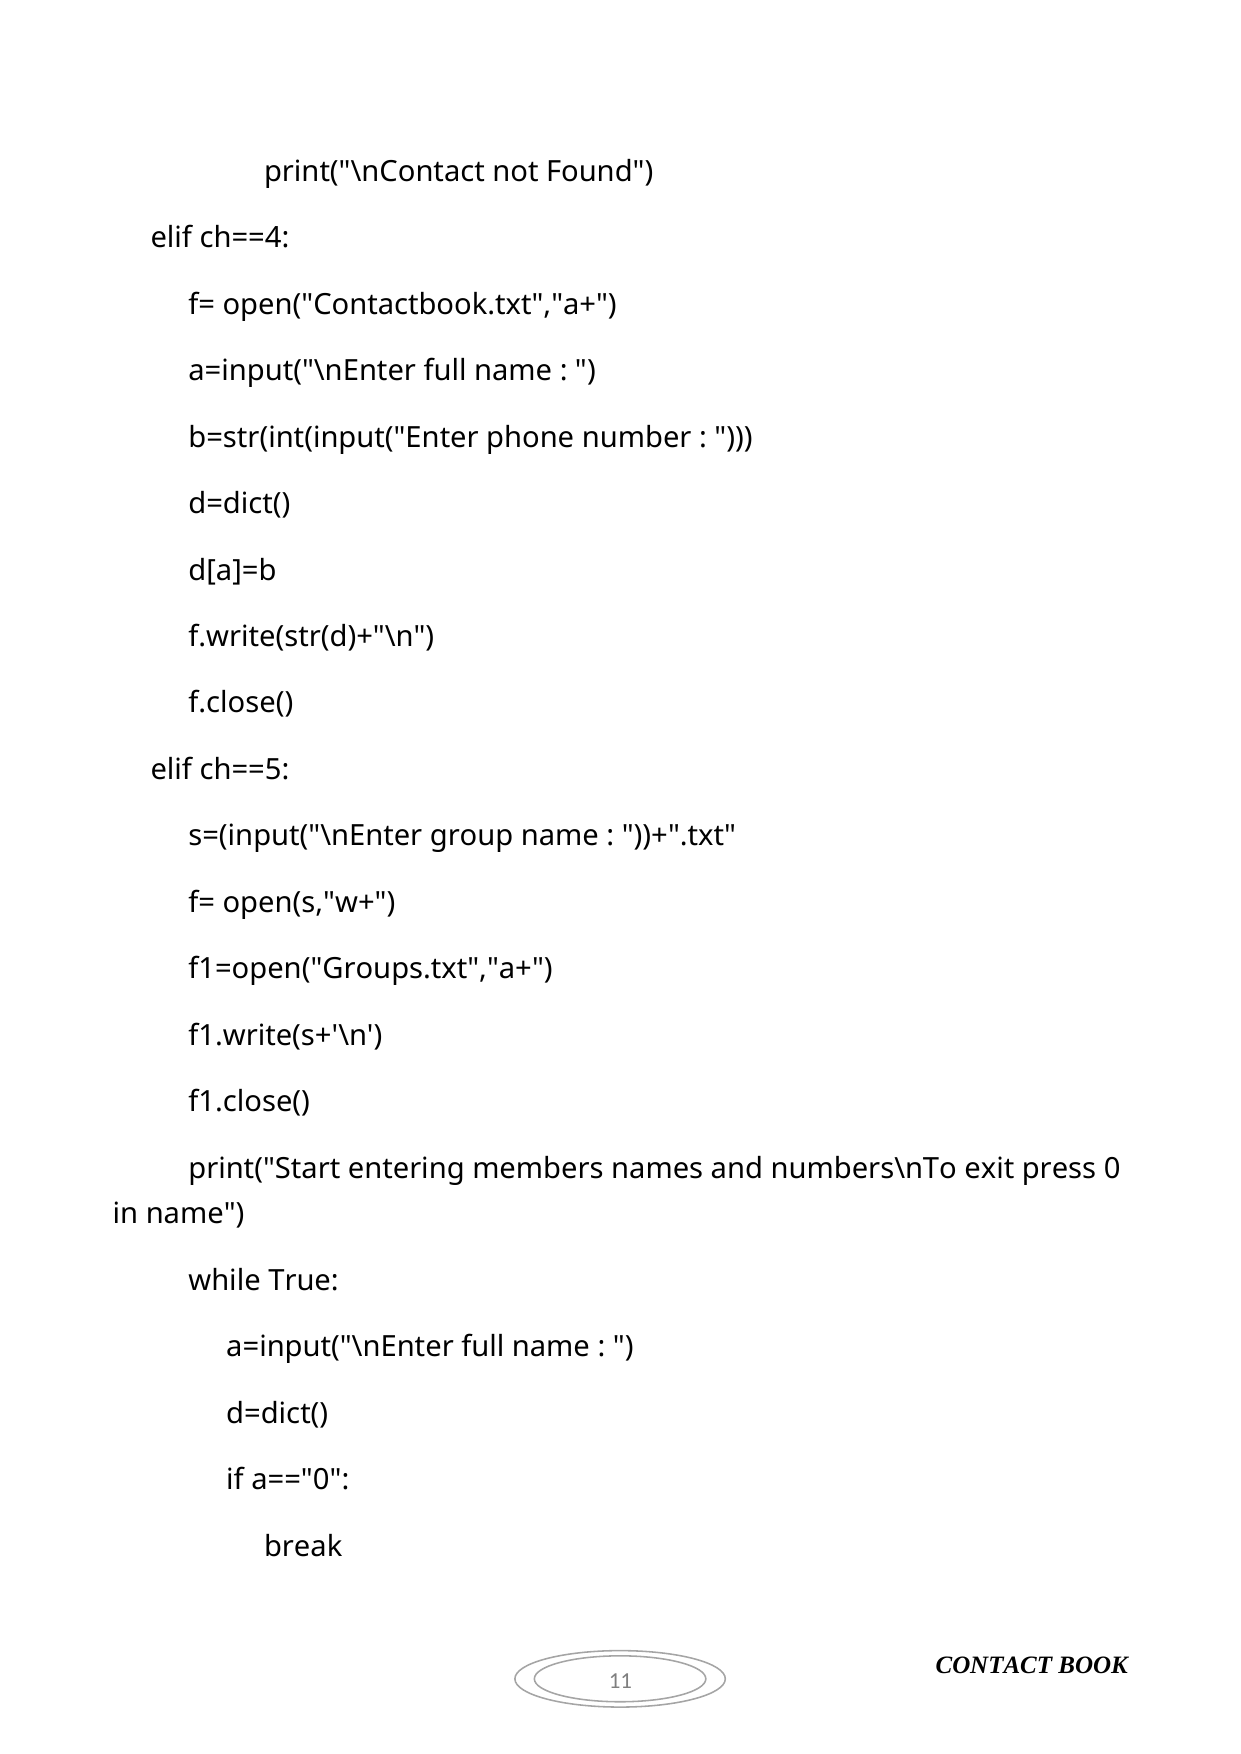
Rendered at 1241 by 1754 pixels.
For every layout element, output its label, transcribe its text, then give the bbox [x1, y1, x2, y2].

text print("\nContact not Found") [112, 150, 1128, 190]
text b=str(int(input("Enter phone number : "))) [112, 416, 1128, 456]
text a=input("\nEnter full name : ") [112, 1325, 1128, 1365]
text a=input("\nEnter full name : ") [112, 349, 1128, 389]
text d=dict() [112, 482, 1128, 522]
text d[a]=b [112, 549, 1128, 588]
text f1=open("Groups.txt","a+") [112, 947, 1128, 987]
text while True: [112, 1259, 1128, 1299]
text f.close() [112, 682, 1128, 721]
text elif ch==4: [112, 216, 1128, 256]
text f= open("Contactbook.txt","a+") [112, 283, 1128, 323]
text d=dict() [112, 1392, 1128, 1432]
text elif ch==5: [112, 748, 1128, 788]
text f.write(str(d)+"\n") [112, 615, 1128, 655]
text print("Start entering members names and numbers\nTo exit press 0 in name") [112, 1147, 1128, 1232]
text if a=="0": [112, 1458, 1128, 1498]
text f1.close() [112, 1080, 1128, 1120]
text f1.write(s+'\n') [112, 1014, 1128, 1054]
text break [112, 1525, 1128, 1564]
text f= open(s,"w+") [112, 881, 1128, 921]
text s=(input("\nEnter group name : "))+".txt" [112, 814, 1128, 854]
